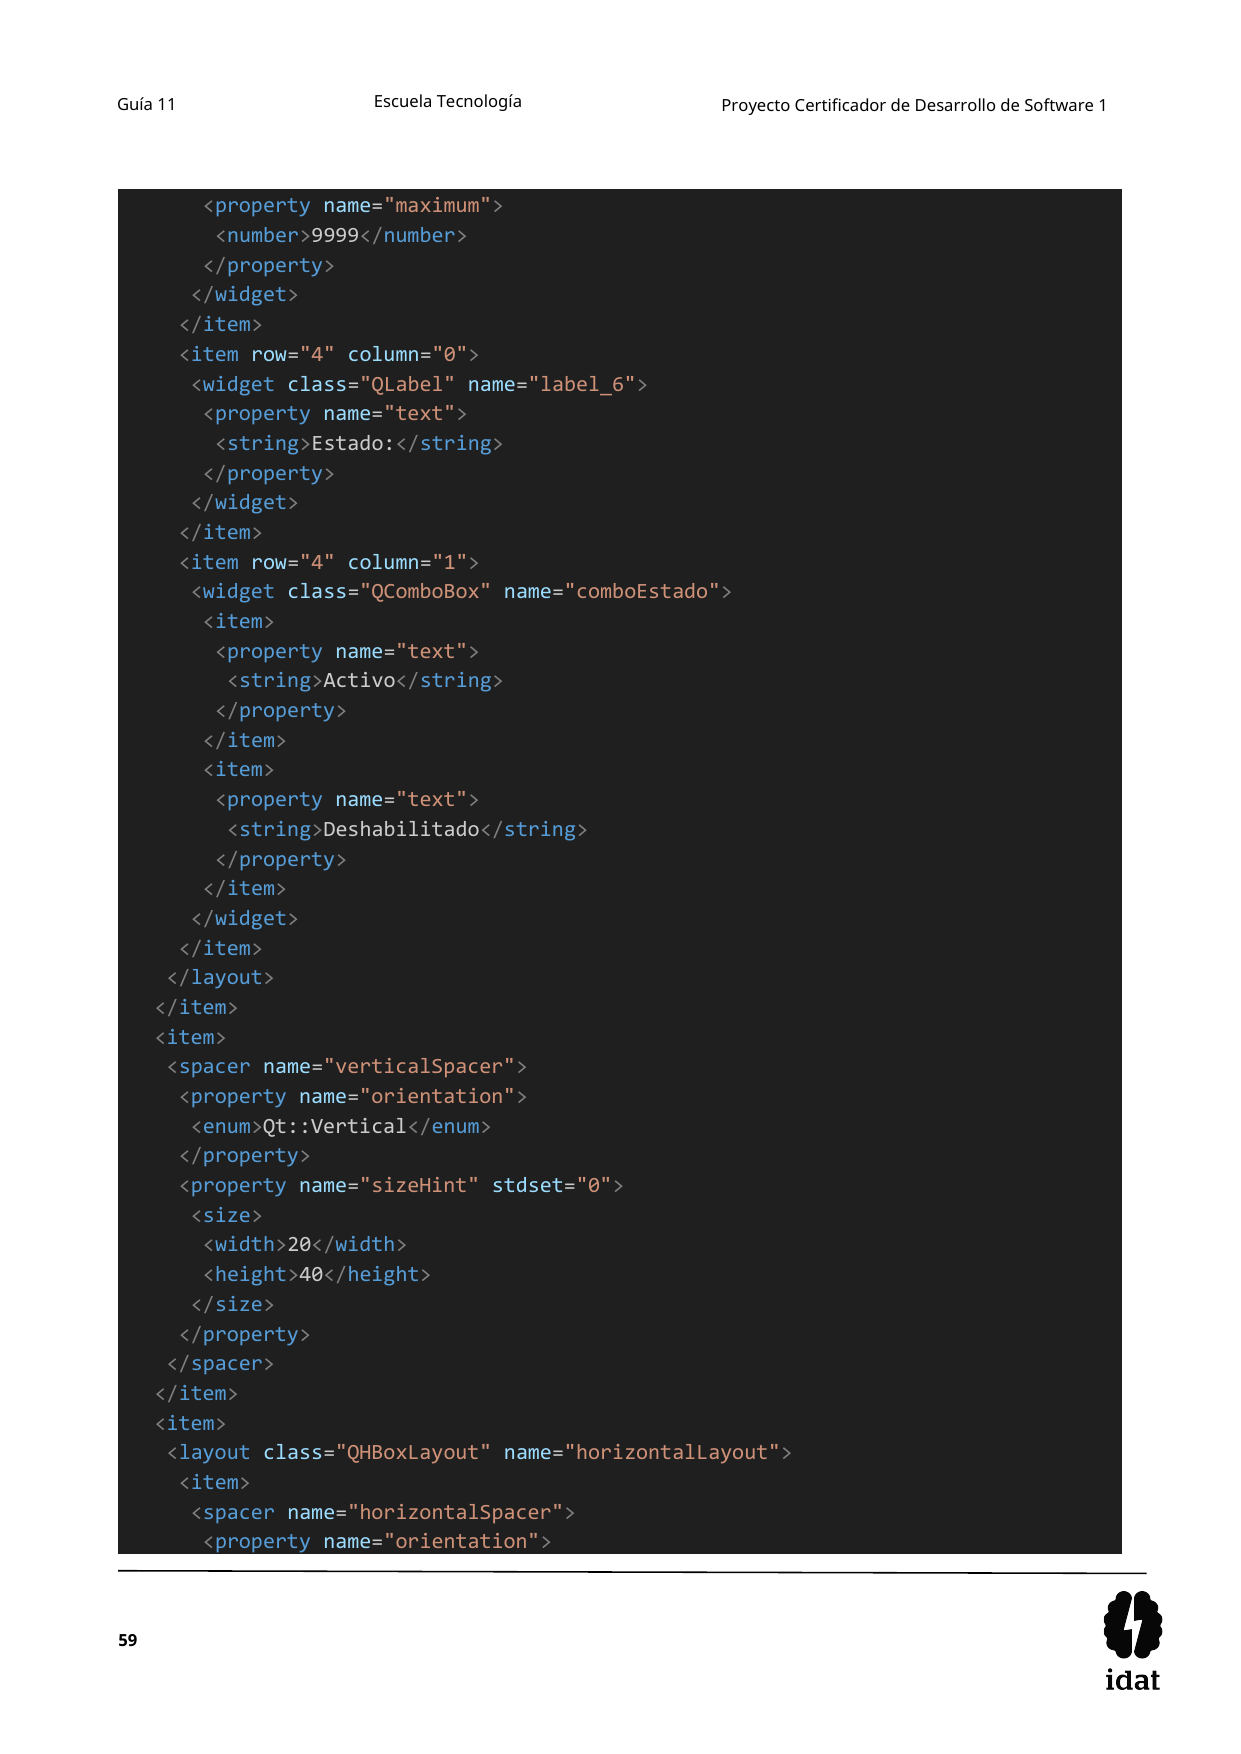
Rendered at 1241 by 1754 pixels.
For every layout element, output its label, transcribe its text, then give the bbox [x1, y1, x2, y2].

text </item> [118, 931, 1122, 961]
text <property name="text"> [118, 397, 1122, 426]
text <enum>Qt::Vertical</enum> [118, 1109, 1122, 1139]
text <layout class="QHBoxLayout" name="horizontalLayout"> [118, 1436, 1122, 1465]
text </property> [118, 456, 1122, 486]
text </item> [118, 515, 1122, 545]
text <spacer name="horizontalSpacer"> [118, 1495, 1122, 1525]
text <string>Activo</string> [118, 664, 1122, 693]
text </size> [118, 1287, 1122, 1317]
text <property name="text"> [118, 634, 1122, 664]
text <item> [118, 1465, 1122, 1495]
text <property name="maximum"> [118, 189, 1122, 218]
text </property> [118, 842, 1122, 872]
picture [1103, 1591, 1163, 1690]
text </item> [118, 307, 1122, 337]
text <widget class="QComboBox" name="comboEstado"> [118, 575, 1122, 604]
text <property name="text"> [118, 782, 1122, 812]
text </spacer> [118, 1347, 1122, 1376]
text <item row="4" column="0"> [118, 337, 1122, 367]
text </widget> [118, 901, 1122, 931]
text <string>Deshabilitado</string> [118, 812, 1122, 842]
text </widget> [118, 278, 1122, 307]
text <spacer name="verticalSpacer"> [118, 1050, 1122, 1079]
text </property> [118, 693, 1122, 723]
text <property name="orientation"> [118, 1079, 1122, 1109]
text </item> [118, 872, 1122, 901]
text </item> [118, 990, 1122, 1020]
text <item row="4" column="1"> [118, 545, 1122, 575]
text <height>40</height> [118, 1257, 1122, 1287]
text <property name="orientation"> [118, 1525, 1122, 1554]
text <property name="sizeHint" stdset="0"> [118, 1168, 1122, 1198]
text </widget> [118, 486, 1122, 515]
text </property> [118, 1139, 1122, 1168]
text <widget class="QLabel" name="label_6"> [118, 367, 1122, 397]
text <number>9999</number> [118, 218, 1122, 248]
text <item> [118, 1406, 1122, 1436]
text </property> [118, 248, 1122, 278]
text </item> [118, 723, 1122, 753]
text <size> [118, 1198, 1122, 1228]
text <string>Estado:</string> [118, 426, 1122, 456]
text </property> [118, 1317, 1122, 1347]
text <width>20</width> [118, 1228, 1122, 1257]
text <item> [118, 1020, 1122, 1050]
text <item> [118, 753, 1122, 782]
text </layout> [118, 961, 1122, 990]
text </item> [118, 1376, 1122, 1406]
text <item> [118, 604, 1122, 634]
